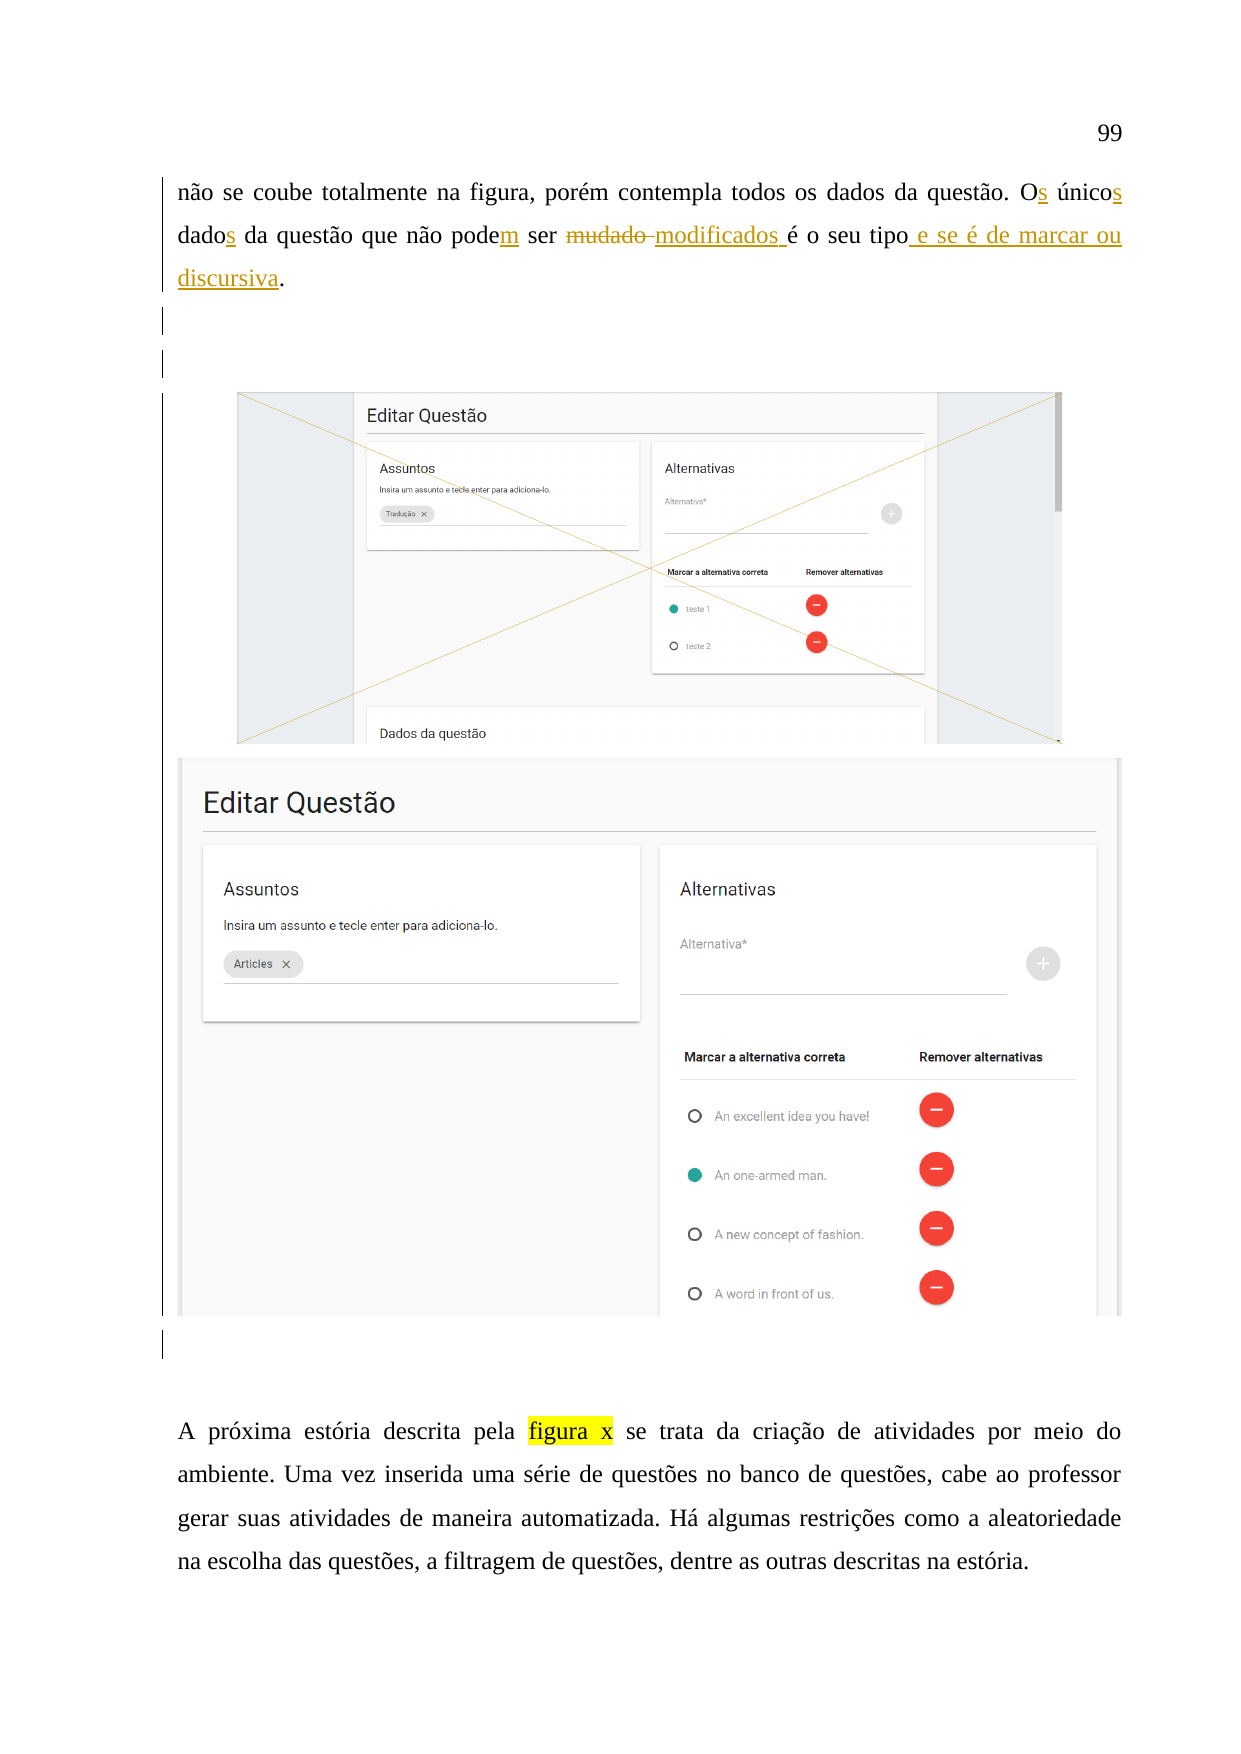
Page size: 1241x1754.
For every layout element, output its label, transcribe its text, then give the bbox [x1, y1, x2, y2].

picture [237, 394, 647, 743]
picture [177, 758, 1123, 1316]
text A próxima estória descrita pela figura x se trata da criação de atividades por meio do ambiente. Uma vez inserida uma série de questões no banco de questões, cabe ao professor gerar suas atividades de maneira automatizada. Há algumas restrições como a aleatoriedade na escolha das questões, a filtragem de questões, dentre as outras descritas na estória. [177, 1416, 1122, 1574]
picture [238, 392, 1061, 567]
picture [240, 569, 1059, 744]
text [177, 177, 1122, 292]
picture [652, 394, 1063, 743]
